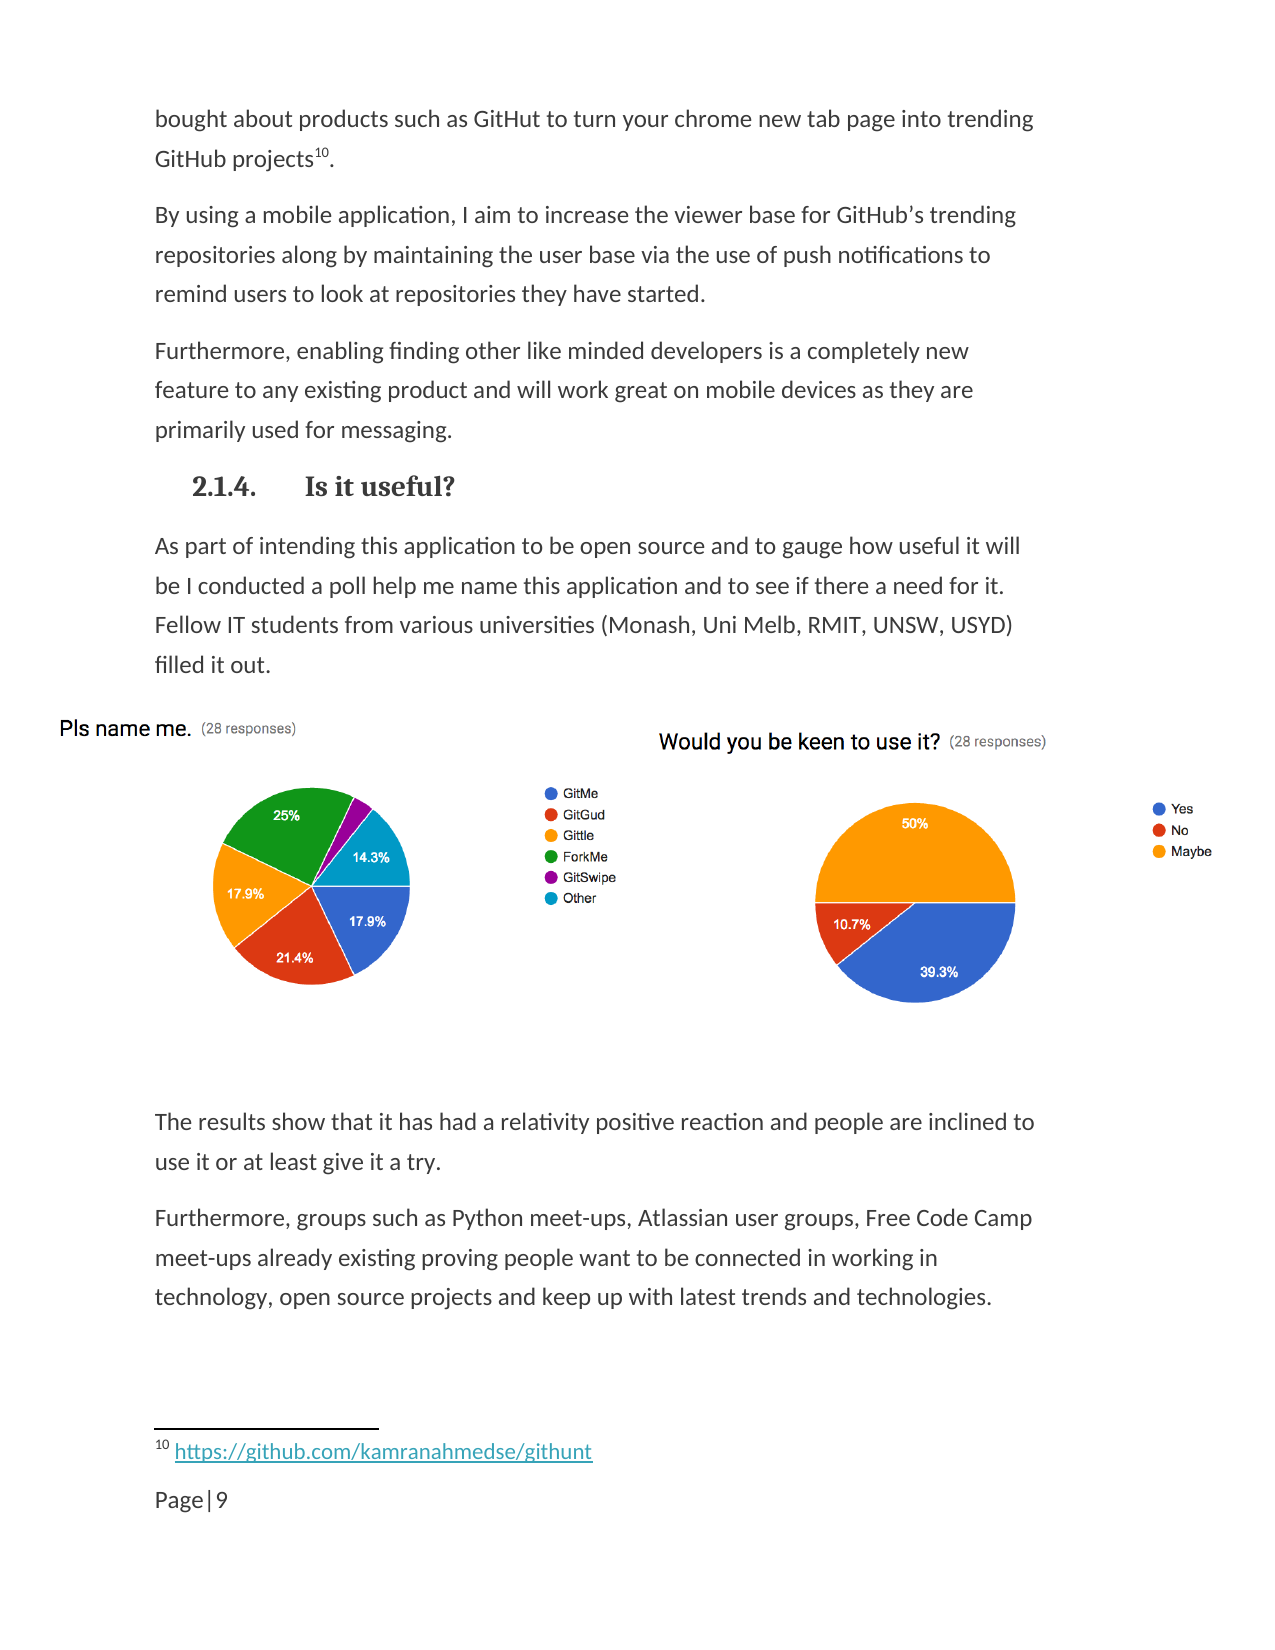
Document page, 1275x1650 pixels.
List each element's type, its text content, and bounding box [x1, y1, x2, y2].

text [154, 103, 1048, 174]
text The results show that it has had a relativity positive reaction and people are inclined to use it or at least give it a try. [154, 1106, 1048, 1177]
text As part of intending this application to be open source and to gauge how useful it will be I conducted a poll help me name this application and to see if there a need for it. Fellow IT students from various universities (Monash, Uni Melb, RMIT, UNSW, USYD) filled it out. [154, 530, 1048, 680]
text Furthermore, groups such as Python meet-ups, Atlassian user groups, Free Code Camp meet-ups already existing proving people want to be connected in working in technology, open source projects and keep up with latest trends and technologies. [154, 1202, 1048, 1312]
text Furthermore, enabling finding other like minded developers is a completely new feature to any existing product and will work great on mobile devices as they are primarily used for messaging. [154, 335, 1048, 444]
picture [47, 711, 639, 1012]
subtitle Is it useful? [192, 470, 1048, 504]
picture [650, 710, 1229, 1010]
text By using a mobile application, I aim to increase the viewer base for GitHub’s trending repositories along by maintaining the user base via the use of push notifications to remind users to look at repositories they have started. [154, 199, 1048, 309]
